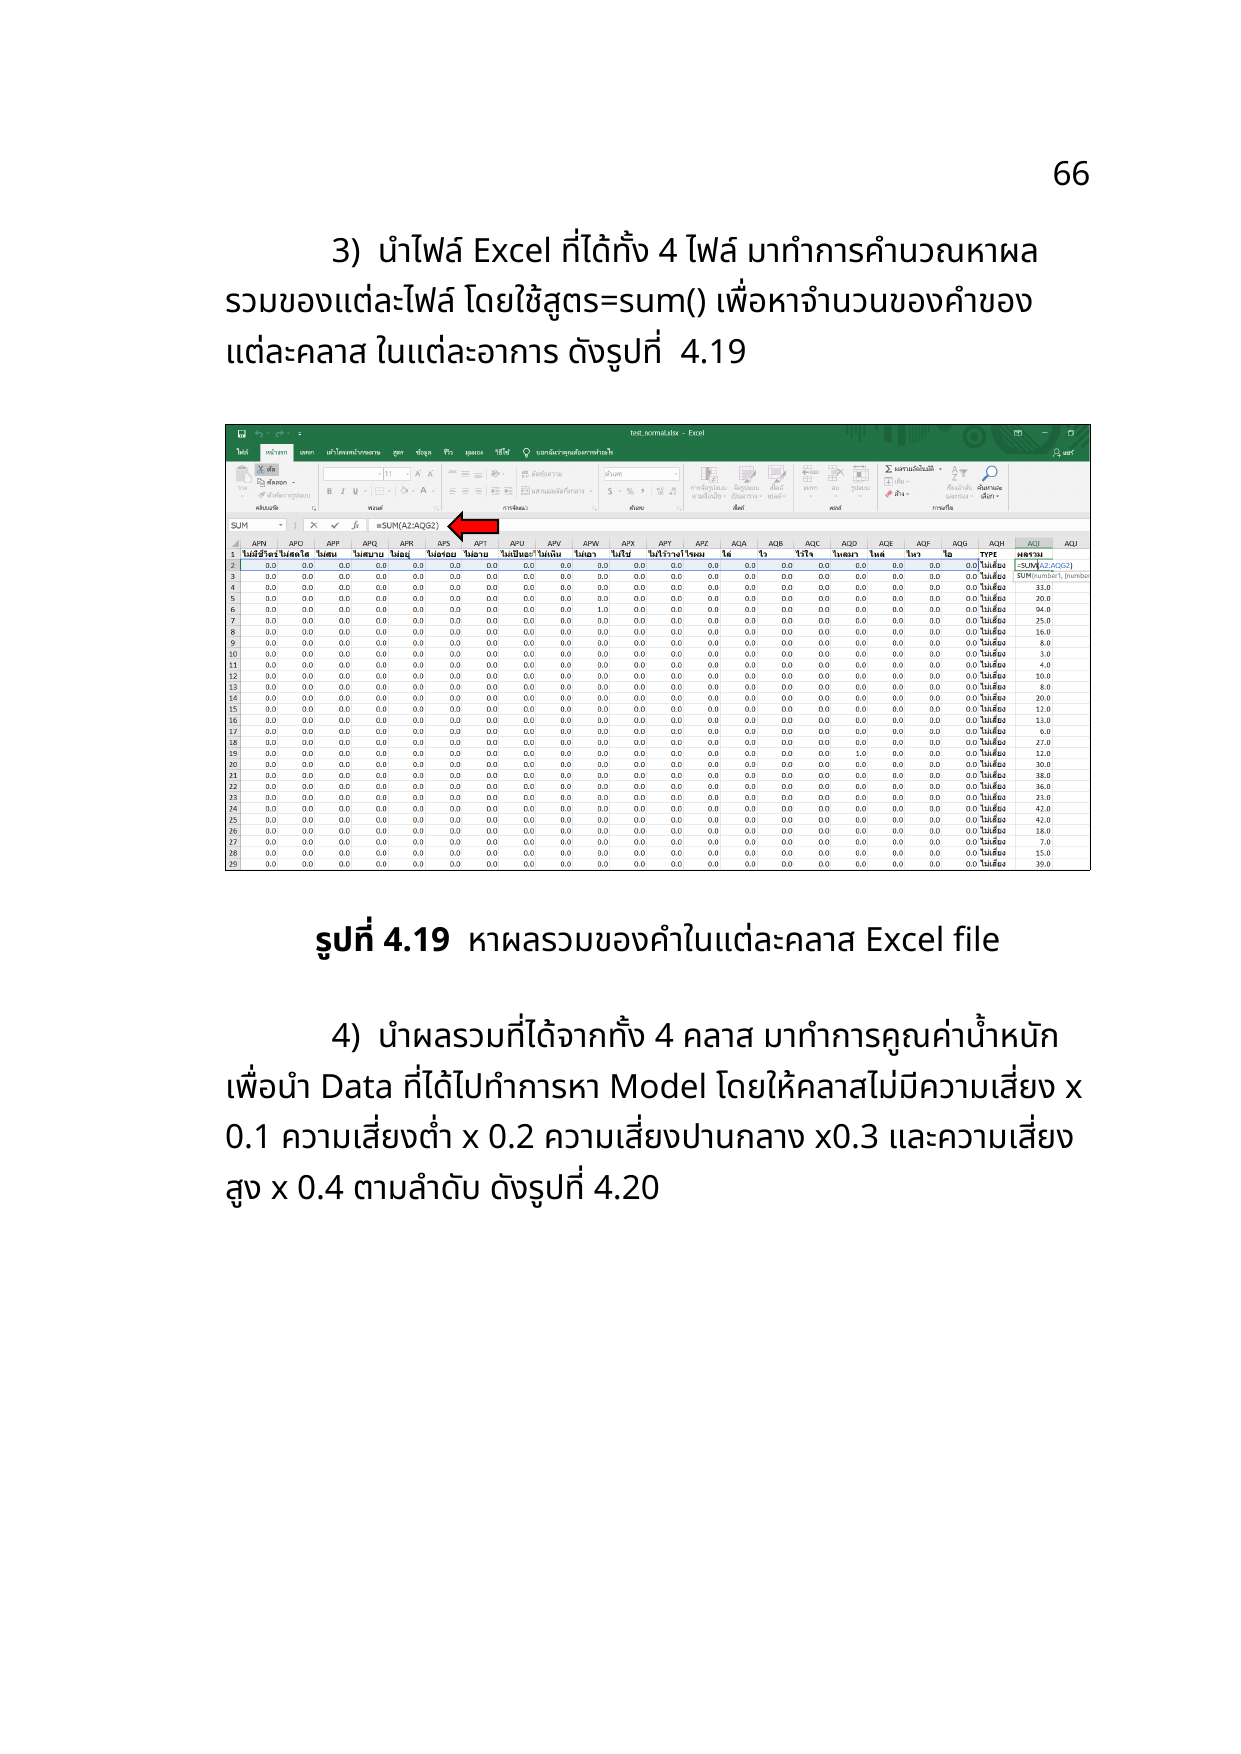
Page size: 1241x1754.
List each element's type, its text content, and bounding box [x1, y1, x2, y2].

picture [226, 425, 1090, 870]
text 4) นำผลรวมที่ได้จากทั้ง 4 คลาส มาทำการคูณค่าน้ำหนักเพื่อนำ Data ที่ได้ไปทำการหา Model โดยให้คลาสไม่มีความเสี่ยง x 0.1 ความเสี่ยงต่ำ x 0.2 ความเสี่ยงปานกลาง x0.3 และความเสี่ยงสูง x 0.4 ตามลำดับ ดังรูปที่ 4.20 [225, 1012, 1090, 1214]
text 3) นำไฟล์ Excel ที่ได้ทั้ง 4 ไฟล์ มาทำการคำนวณหาผลรวมของแต่ละไฟล์ โดยใช้สูตร=sum() เพื่อหาจำนวนของคำของแต่ละคลาส ในแต่ละอาการ ดังรูปที่ 4.19 [225, 227, 1090, 378]
text รูปที่ 4.19 หาผลรวมของคำในแต่ละคลาส Excel file [225, 916, 1090, 966]
